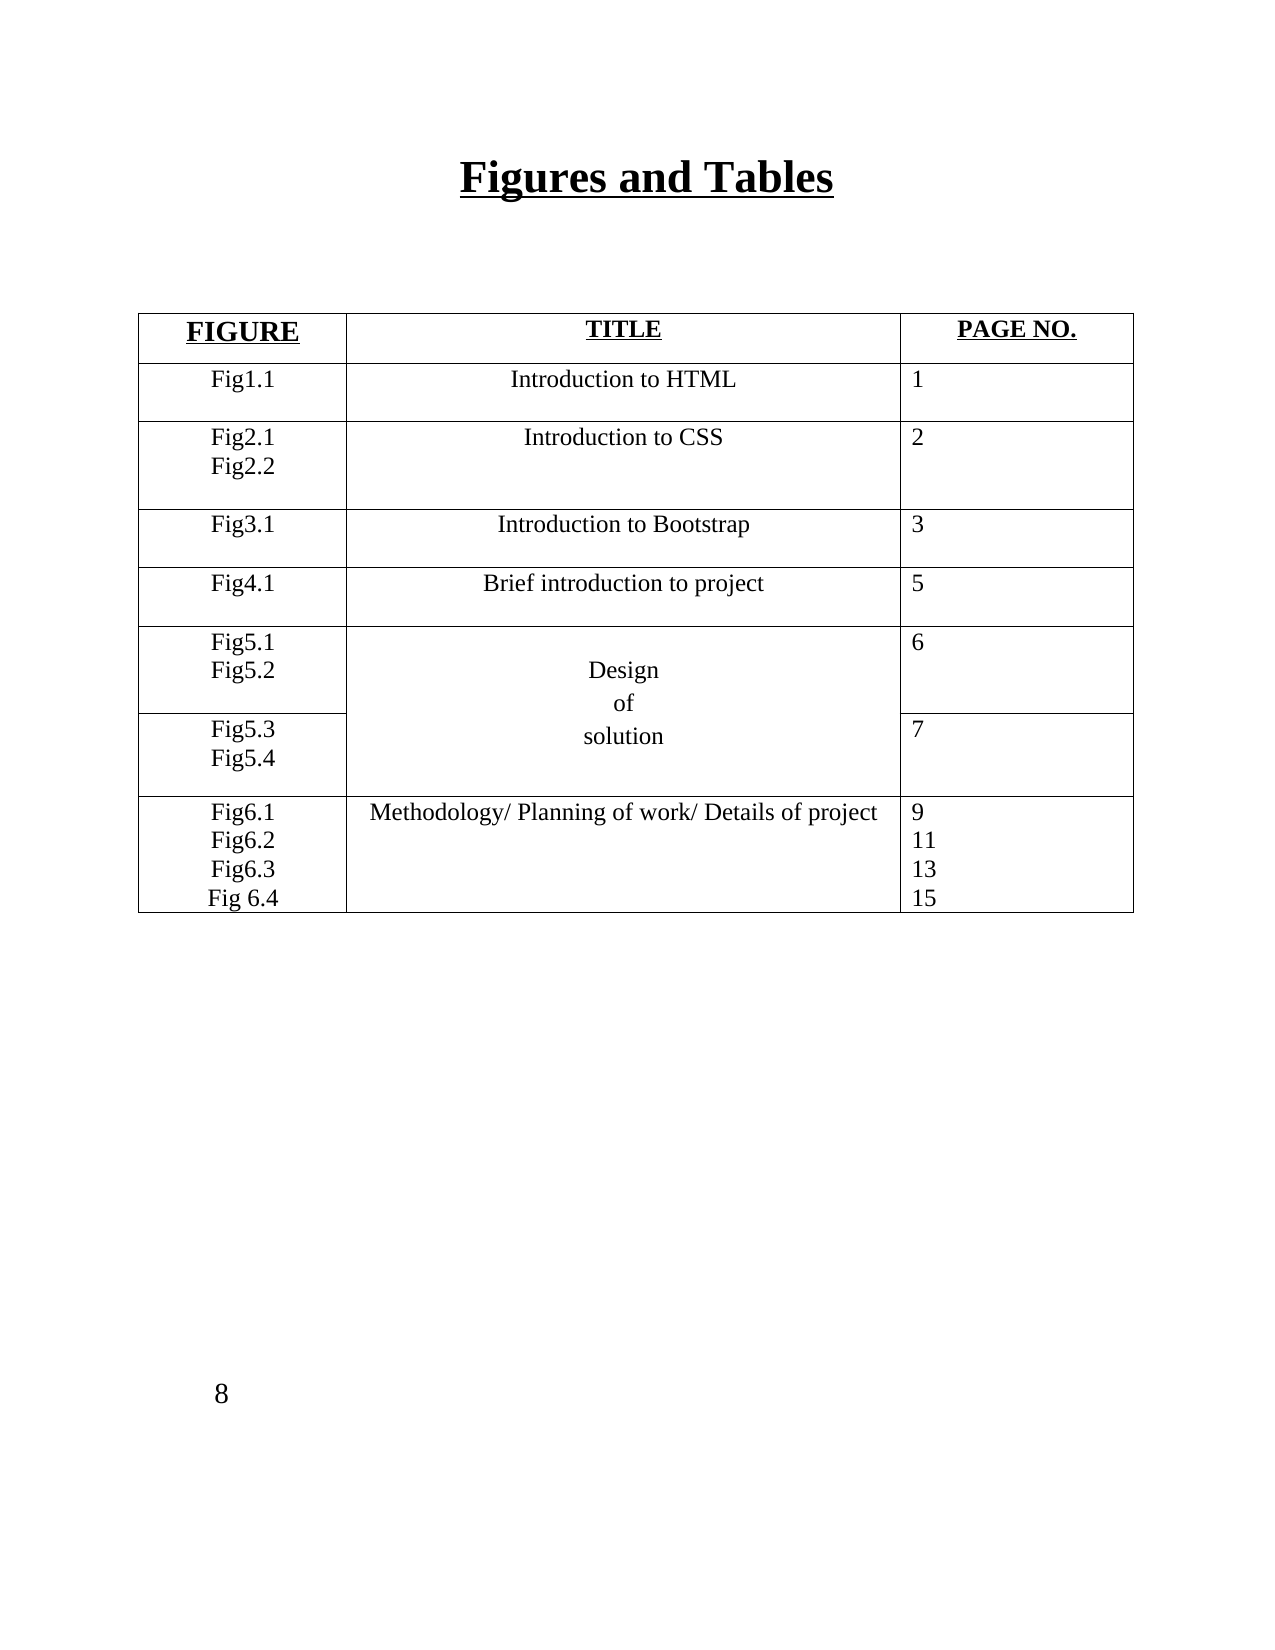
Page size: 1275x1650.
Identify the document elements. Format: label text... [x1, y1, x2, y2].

table_cell Fig5.3 Fig5.4 [139, 714, 346, 796]
table_cell Fig3.1 [139, 510, 346, 567]
table_cell 1 [901, 364, 1133, 421]
table_cell Fig6.1 Fig6.2 Fig6.3 Fig 6.4 [139, 797, 346, 912]
table_cell Fig5.1 Fig5.2 [139, 627, 346, 713]
table_header TITLE [347, 314, 900, 363]
table_cell Fig1.1 [139, 364, 346, 421]
table_cell Fig2.1 Fig2.2 [139, 422, 346, 508]
table_cell 2 [901, 422, 1133, 508]
table_header FIGURE [139, 314, 346, 363]
table_cell 6 [901, 627, 1133, 713]
table_cell Introduction to Bootstrap [347, 510, 900, 567]
table_cell 5 [901, 568, 1133, 626]
table_cell Methodology/ Planning of work/ Details of project [347, 797, 900, 912]
table_cell 3 [901, 510, 1133, 567]
table_header PAGE NO. [901, 314, 1133, 363]
text 8 [150, 1376, 1125, 1410]
table_cell Design of solution [347, 627, 900, 796]
table_cell Brief introduction to project [347, 568, 900, 626]
table_cell Introduction to CSS [347, 422, 900, 508]
text Figures and Tables [150, 150, 1125, 203]
table_cell Introduction to HTML [347, 364, 900, 421]
table_cell Fig4.1 [139, 568, 346, 626]
table_cell 7 [901, 714, 1133, 796]
table_cell 9 11 13 15 [901, 797, 1133, 912]
